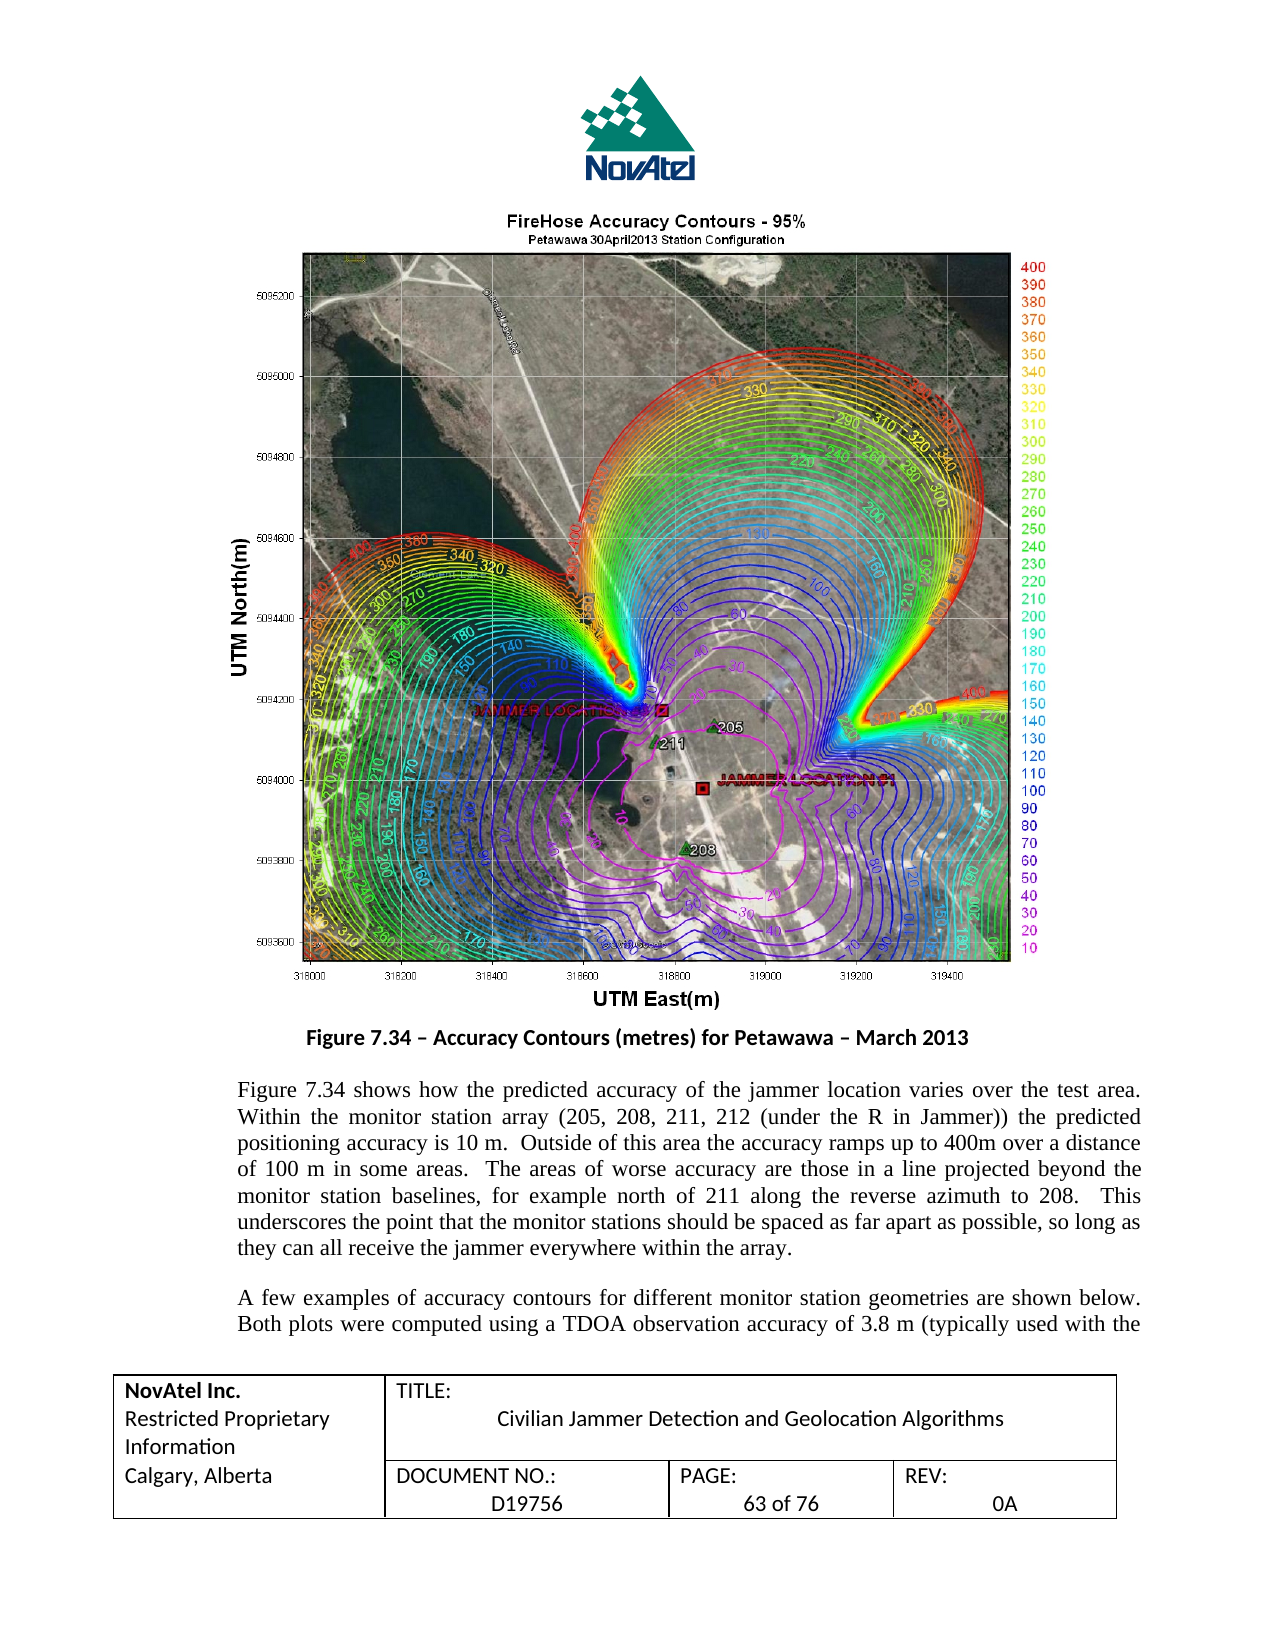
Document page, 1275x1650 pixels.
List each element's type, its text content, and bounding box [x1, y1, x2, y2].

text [237, 1284, 1143, 1336]
picture [215, 196, 1060, 1024]
